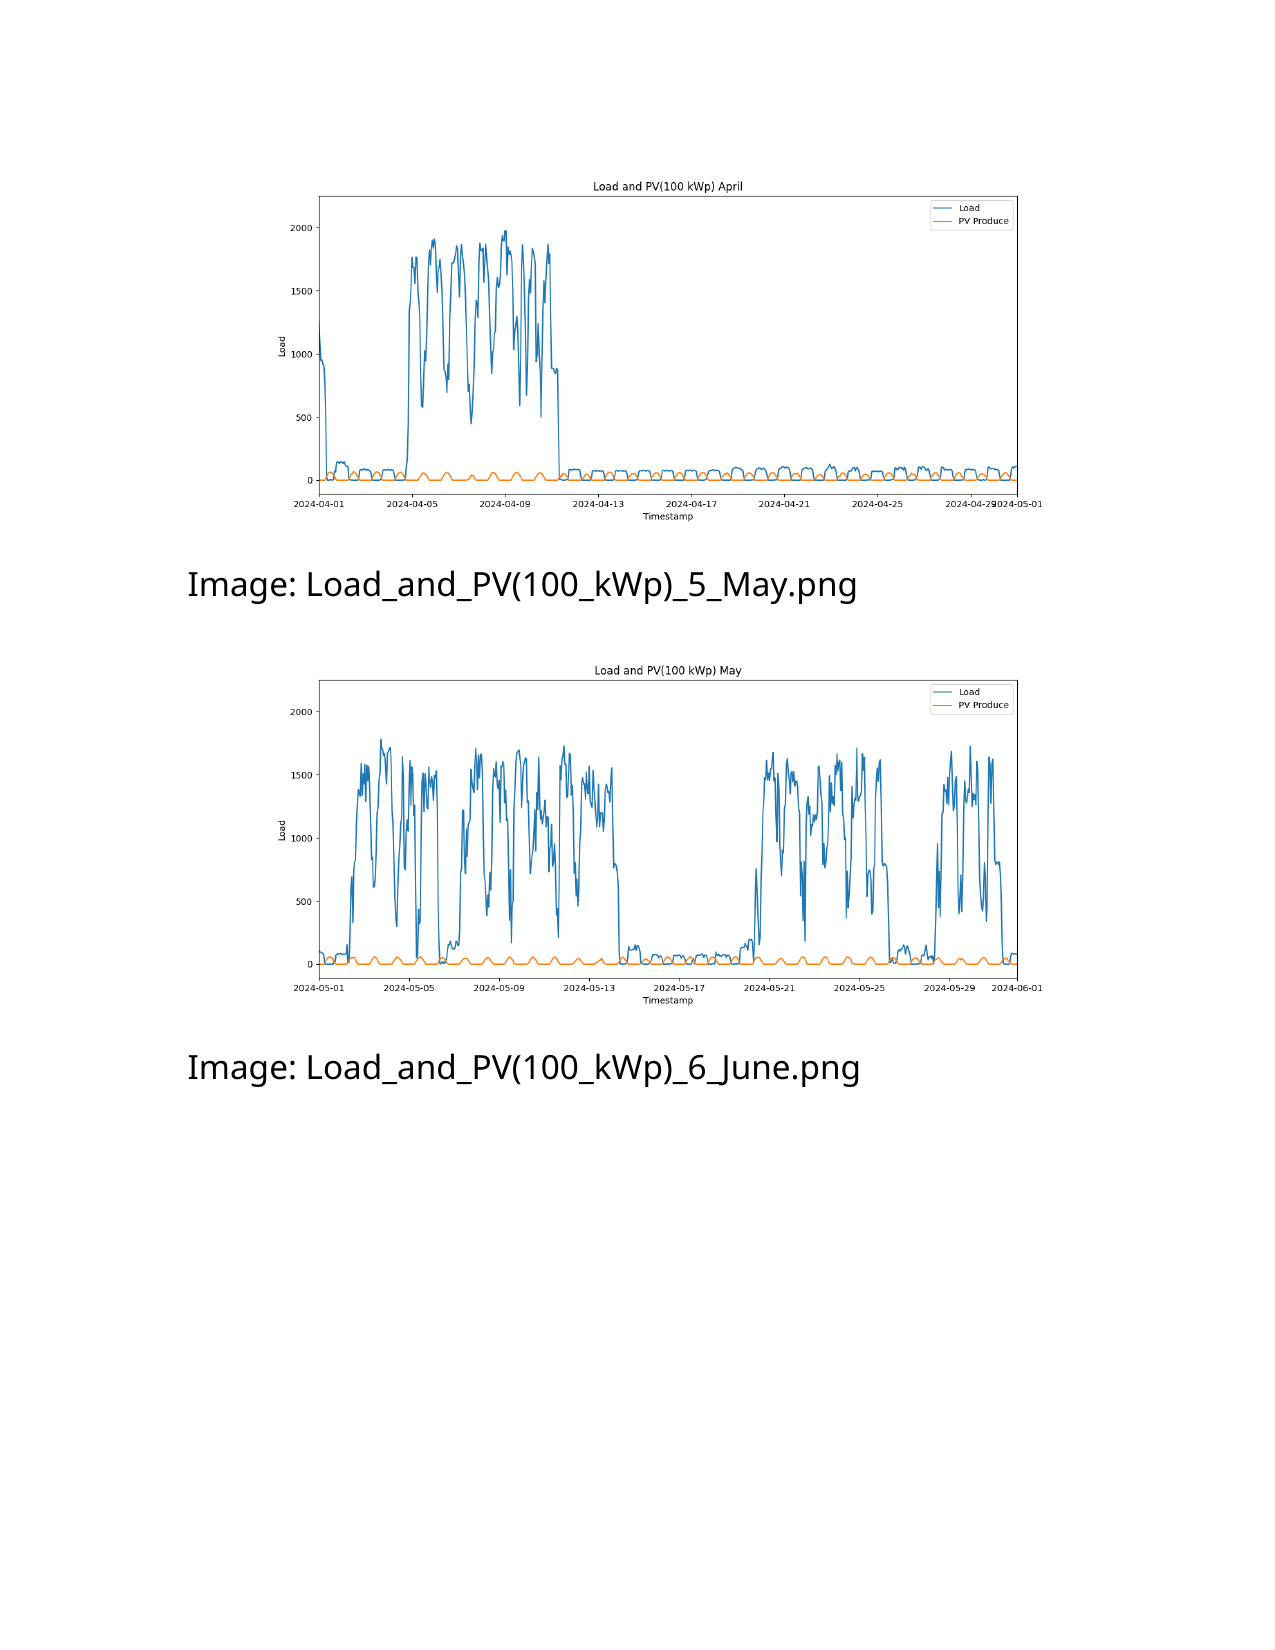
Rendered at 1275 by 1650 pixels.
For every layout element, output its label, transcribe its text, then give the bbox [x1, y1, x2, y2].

text Image: Load_and_PV(100_kWp)_6_June.png [187, 1044, 1087, 1089]
text Image: Load_and_PV(100_kWp)_5_May.png [187, 560, 1087, 606]
picture [206, 150, 1107, 536]
picture [206, 633, 1107, 1020]
